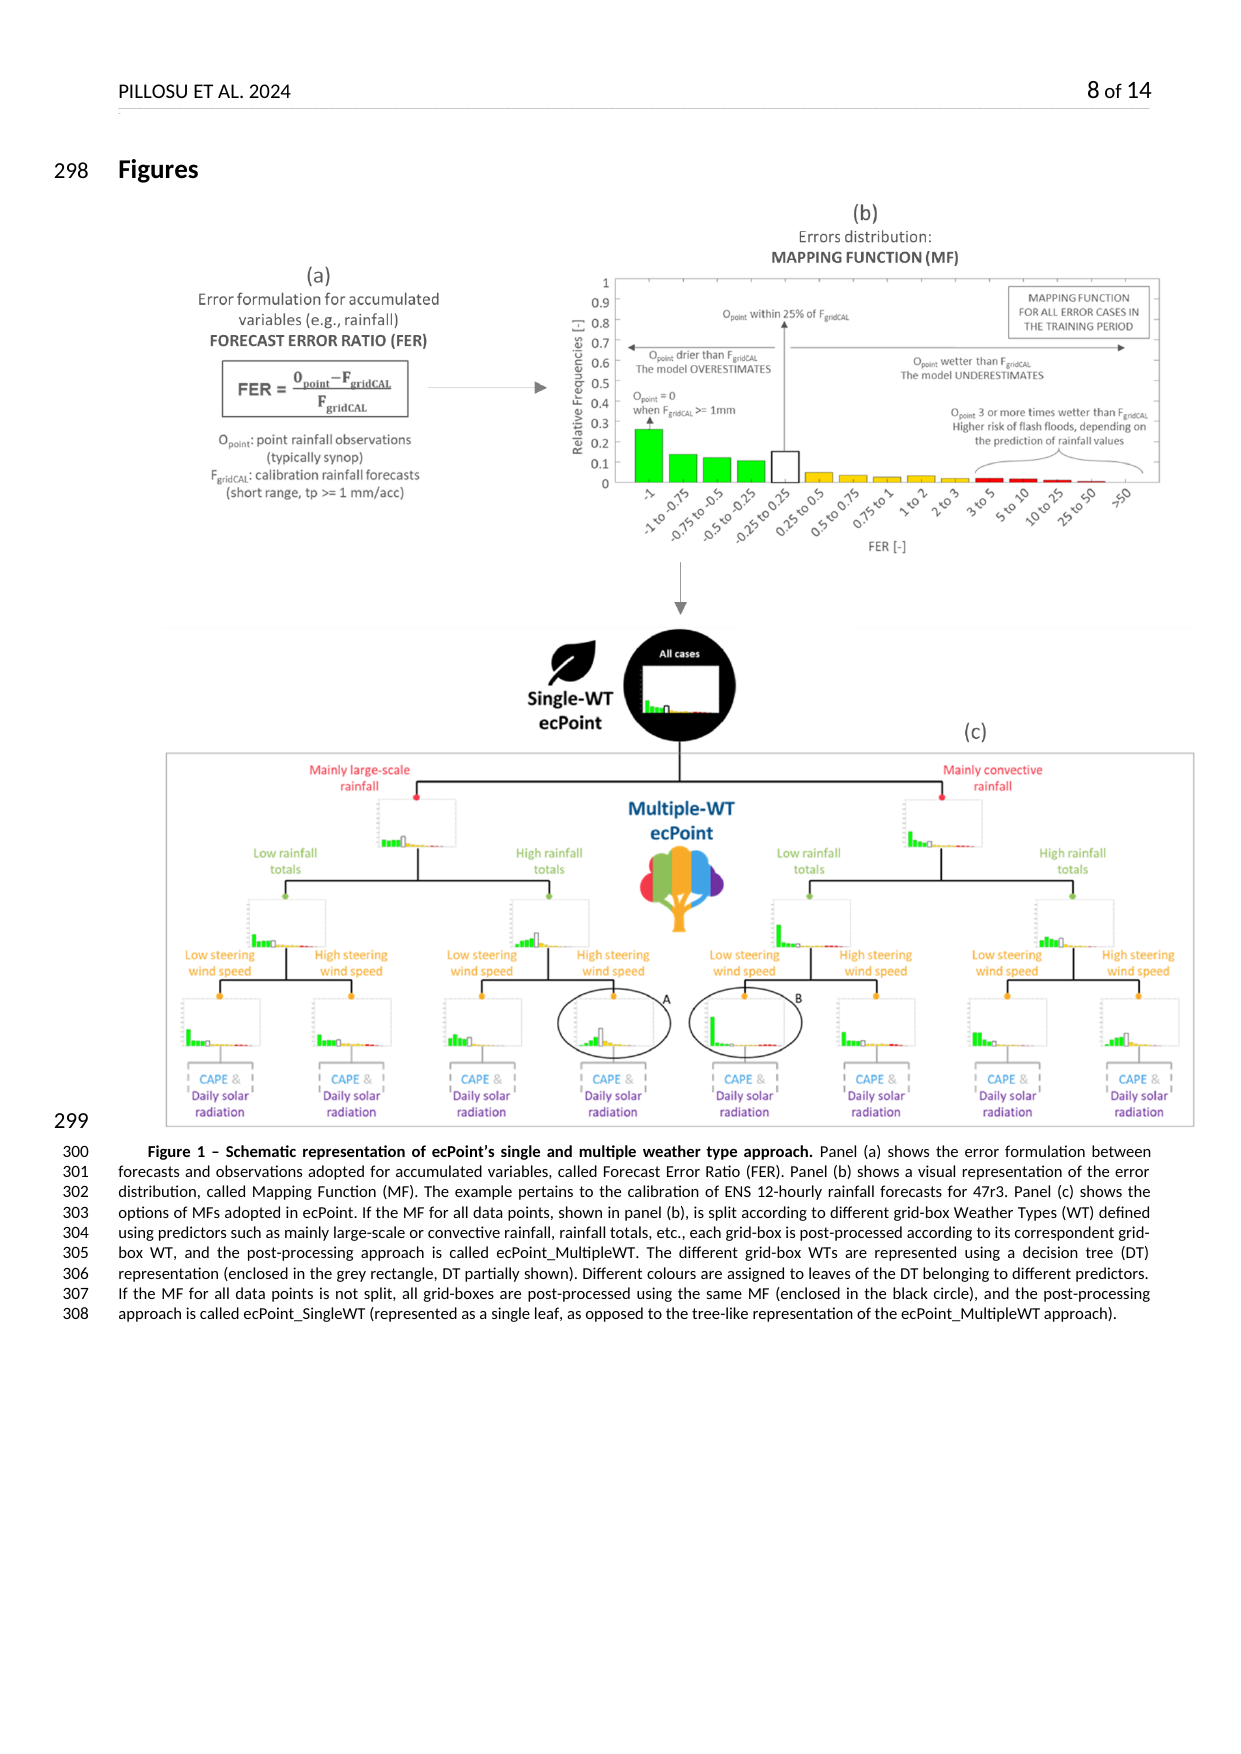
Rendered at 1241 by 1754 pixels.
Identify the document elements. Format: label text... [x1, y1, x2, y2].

subtitle Figures [118, 152, 1152, 186]
text Figure 1 – Schematic representation of ecPoint’s single and multiple weather type approach. Panel (a) shows the error formulation between forecasts and observations adopted for accumulated variables, called Forecast Error Ratio (FER). Panel (b) shows a visual representation of the error distribution, called Mapping Function (MF). The example pertains to the calibration of ENS 12-hourly rainfall forecasts for 47r3. Panel (c) shows the options of MFs adopted in ecPoint. If the MF for all data points, shown in panel (b), is split according to different grid-box Weather Types (WT) defined using predictors such as mainly large-scale or convective rainfall, rainfall totals, etc., each grid-box is post-processed according to its correspondent grid-box WT, and the post-processing approach is called ecPoint_MultipleWT. The different grid-box WTs are represented using a decision tree (DT) representation (enclosed in the grey rectangle, DT partially shown). Different colours are assigned to leaves of the DT belonging to different predictors. If the MF for all data points is not split, all grid-boxes are post-processed using the same MF (enclosed in the black circle), and the post-processing approach is called ecPoint_SingleWT (represented as a single leaf, as opposed to the tree-like representation of the ecPoint_MultipleWT approach). [118, 1141, 1152, 1324]
picture [163, 198, 1197, 1129]
